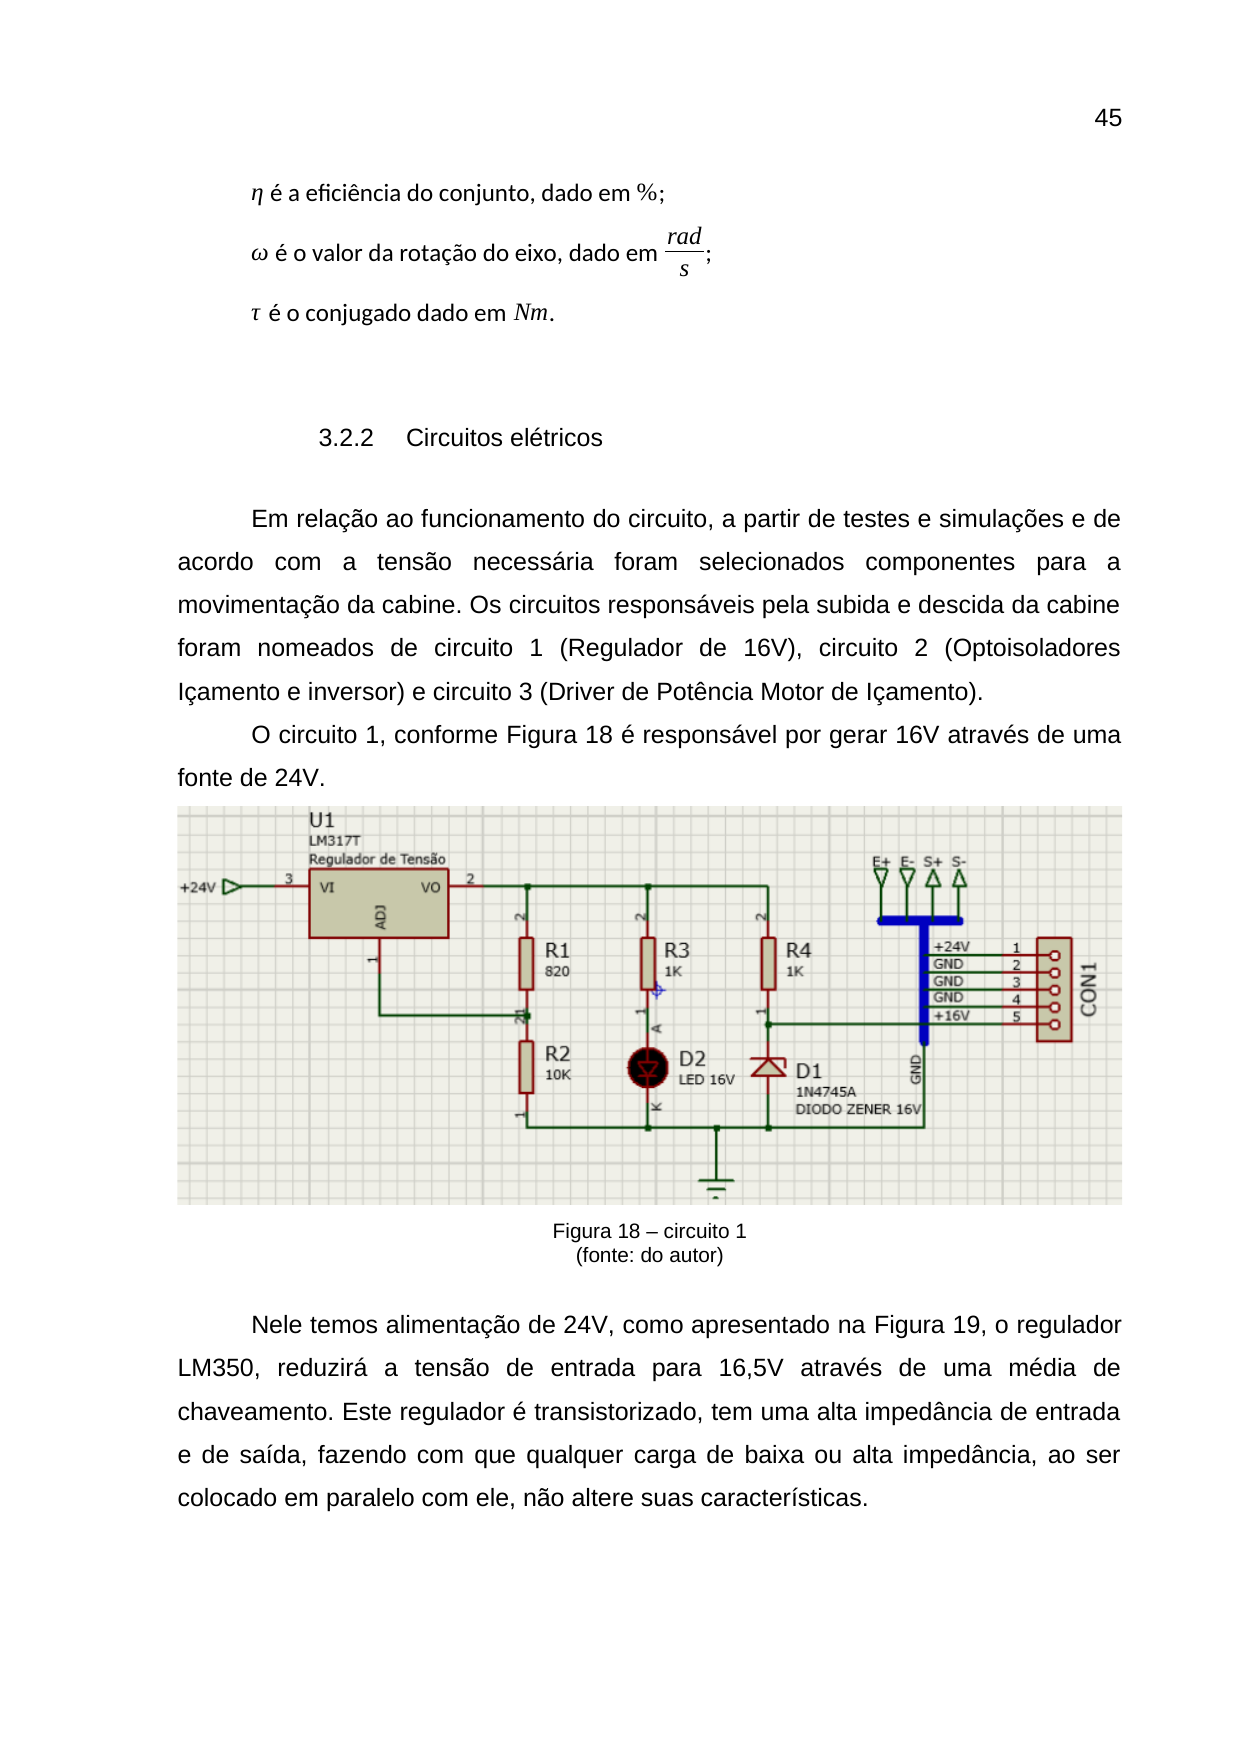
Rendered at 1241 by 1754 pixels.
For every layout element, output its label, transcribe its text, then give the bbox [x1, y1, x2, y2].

picture [177, 806, 1123, 1205]
subtitle Circuitos elétricos [244, 423, 1122, 452]
text Figura 18 – circuito 1 [177, 1219, 1122, 1243]
text é o valor da rotação do eixo, dado em ; [177, 223, 1122, 282]
text (fonte: do autor) [177, 1243, 1122, 1267]
text Nele temos alimentação de 24V, como apresentado na Figura 19, o regulador LM350, reduzirá a tensão de entrada para 16,5V através de uma média de chaveamento. Este regulador é transistorizado, tem uma alta impedância de entrada e de saída, fazendo com que qualquer carga de baixa ou alta impedância, ao ser colocado em paralelo com ele, não altere suas características. [177, 1310, 1122, 1511]
text O circuito 1, conforme Figura 18 é responsável por gerar 16V através de uma fonte de 24V. [177, 720, 1122, 792]
text é a eficiência do conjunto, dado em ; [177, 177, 1122, 208]
text Em relação ao funcionamento do circuito, a partir de testes e simulações e de acordo com a tensão necessária foram selecionados componentes para a movimentação da cabine. Os circuitos responsáveis pela subida e descida da cabine foram nomeados de circuito 1 (Regulador de 16V), circuito 2 (Optoisoladores Içamento e inversor) e circuito 3 (Driver de Potência Motor de Içamento). [177, 504, 1122, 705]
text é o conjugado dado em . [177, 297, 1122, 328]
